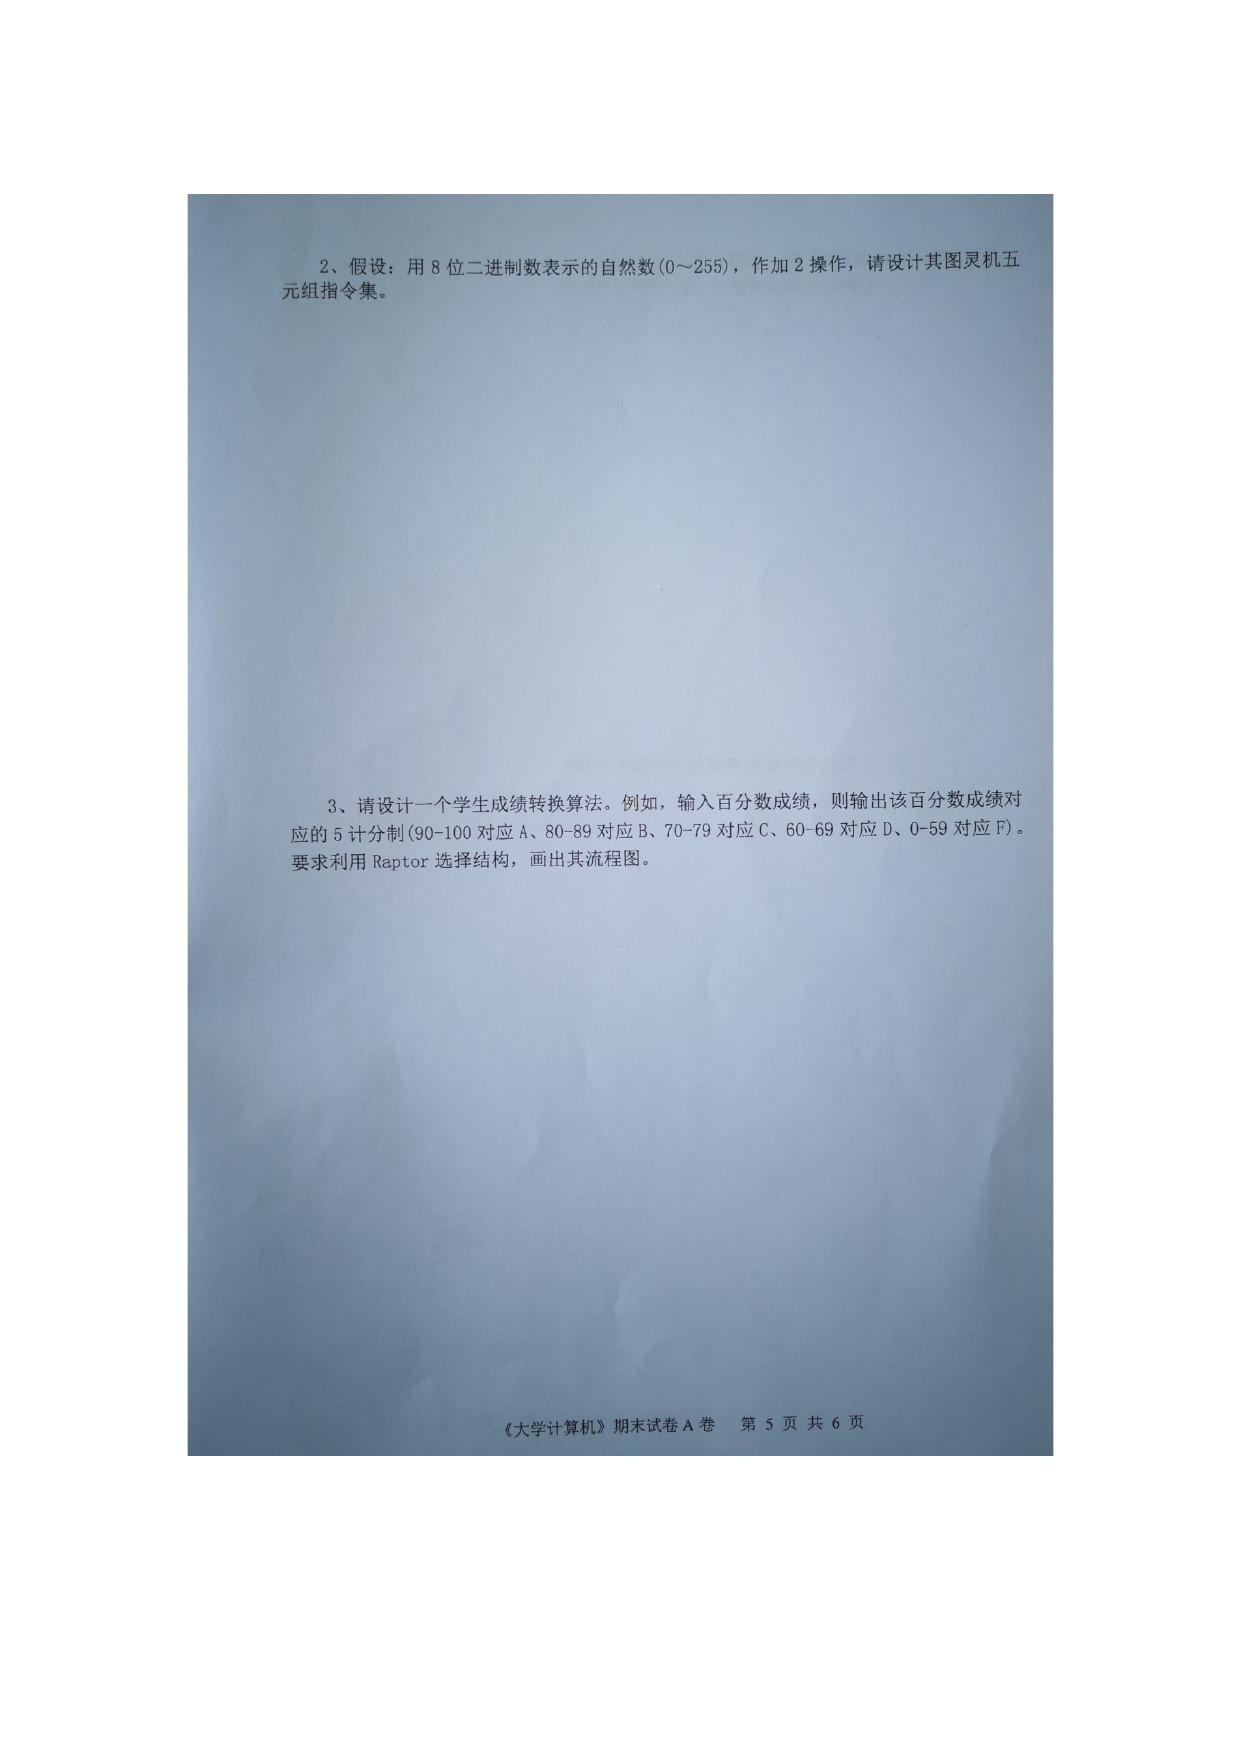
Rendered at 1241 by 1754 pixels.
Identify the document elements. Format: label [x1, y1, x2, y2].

picture [187, 194, 1054, 1456]
